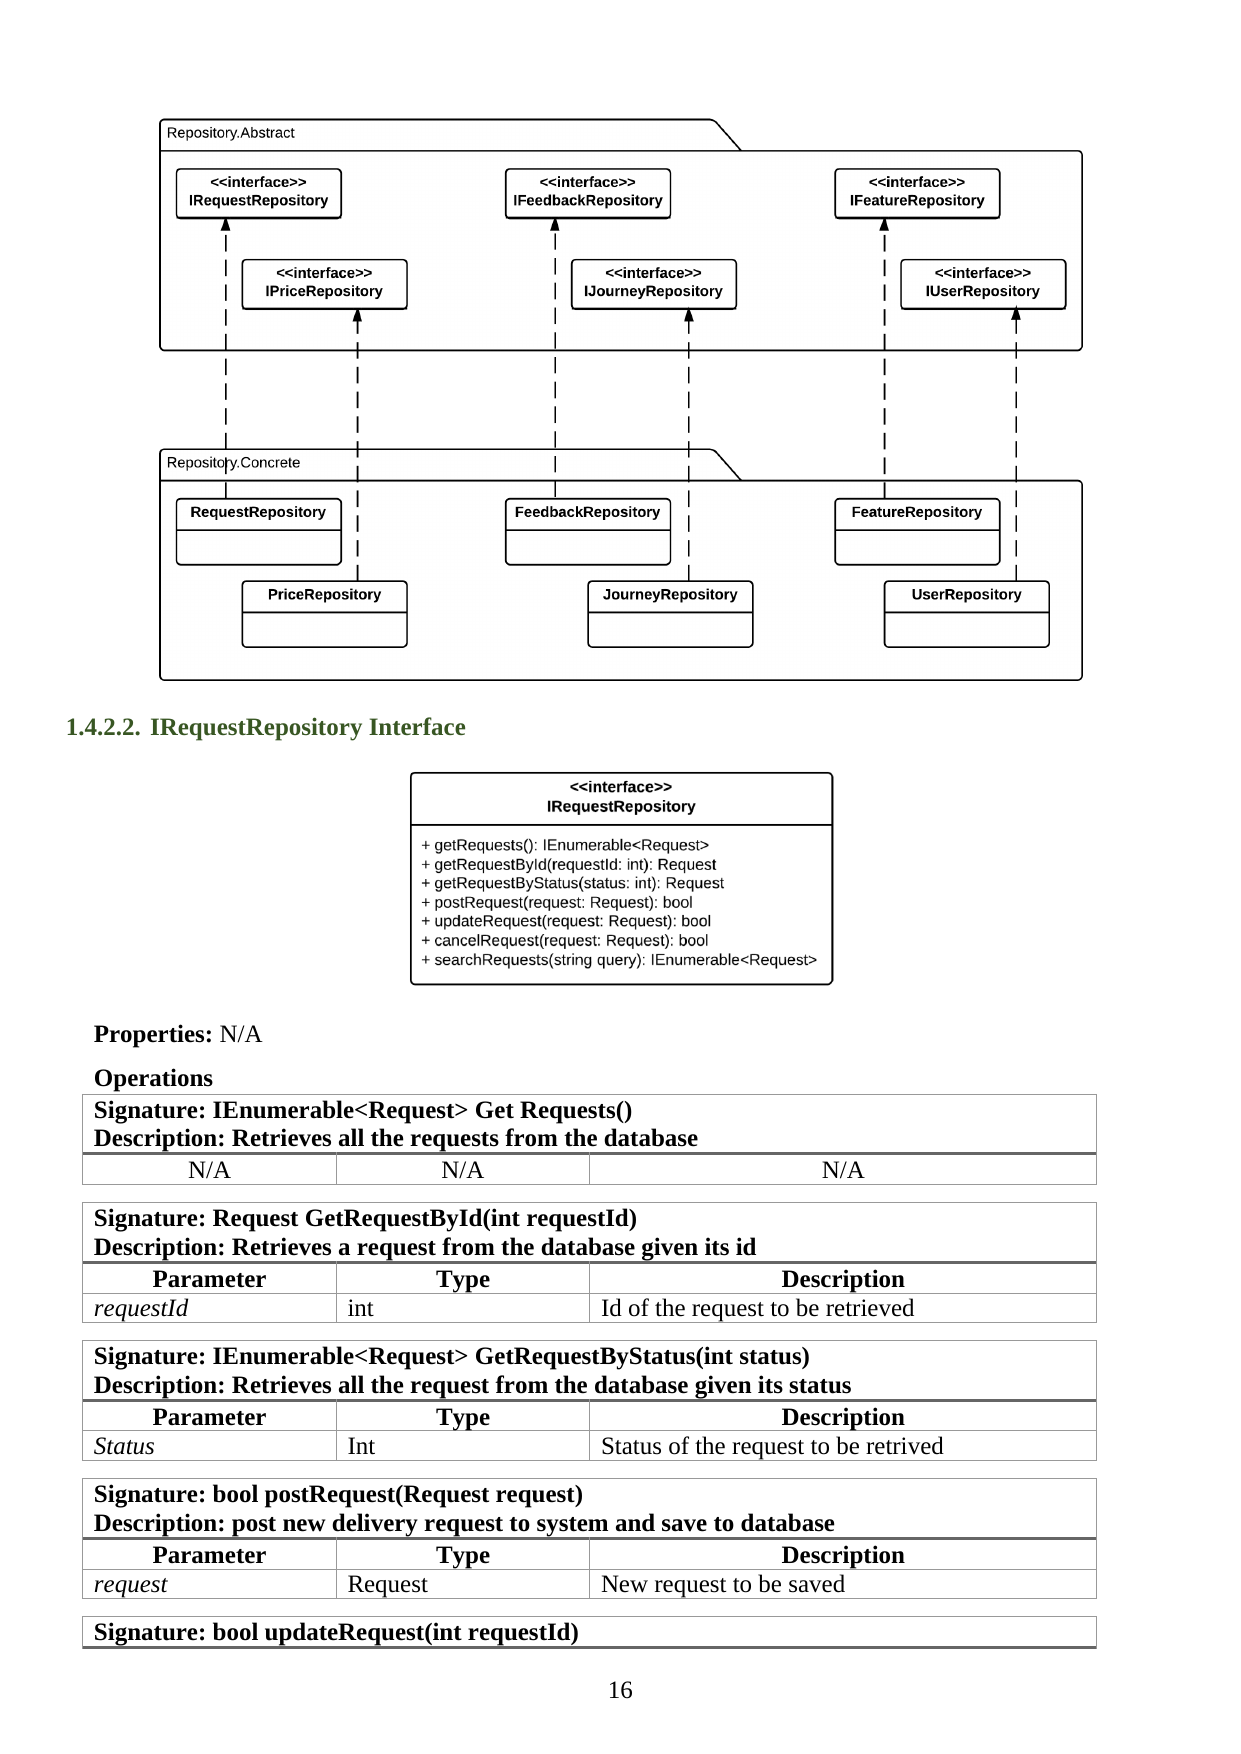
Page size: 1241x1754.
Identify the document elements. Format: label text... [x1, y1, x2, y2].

table_cell N/A [83, 1155, 336, 1184]
table_cell Parameter [83, 1540, 336, 1568]
table_cell Type [337, 1264, 589, 1292]
table_cell New request to be saved [590, 1570, 1096, 1598]
table_cell Request [337, 1570, 589, 1598]
text Properties: N/A [94, 1019, 1146, 1048]
picture [144, 103, 1096, 694]
table_header Signature: bool postRequest(Request request) Description: post new delivery request to system and save to database [83, 1479, 1096, 1537]
table_cell Parameter [83, 1264, 336, 1292]
table_cell request [83, 1570, 336, 1598]
picture [393, 755, 847, 1001]
table_cell Id of the request to be retrieved [590, 1294, 1096, 1322]
table_cell Type [337, 1540, 589, 1568]
text Operations [94, 1063, 1146, 1091]
table_header Signature: IEnumerable<Request> Get Requests() Description: Retrieves all the requests from the database [83, 1095, 1096, 1152]
table_cell Description [590, 1402, 1096, 1430]
table_header Signature: Request GetRequestById(int requestId) Description: Retrieves a request from the database given its id [83, 1203, 1096, 1261]
table_cell N/A [337, 1155, 589, 1184]
table_cell Int [337, 1431, 589, 1460]
table_cell int [337, 1294, 589, 1322]
table_header Signature: IEnumerable<Request> GetRequestByStatus(int status) Description: Retrieves all the request from the database given its status [83, 1341, 1096, 1398]
table_cell Status of the request to be retrived [590, 1431, 1096, 1460]
subtitle IRequestRepository Interface [141, 712, 1146, 741]
table_cell Description [590, 1540, 1096, 1568]
table_cell N/A [590, 1155, 1096, 1184]
table_cell Type [337, 1402, 589, 1430]
table_cell Status [83, 1431, 336, 1460]
table_cell Parameter [83, 1402, 336, 1430]
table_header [83, 1617, 1096, 1646]
table_cell Description [590, 1264, 1096, 1292]
table_cell requestId [83, 1294, 336, 1322]
